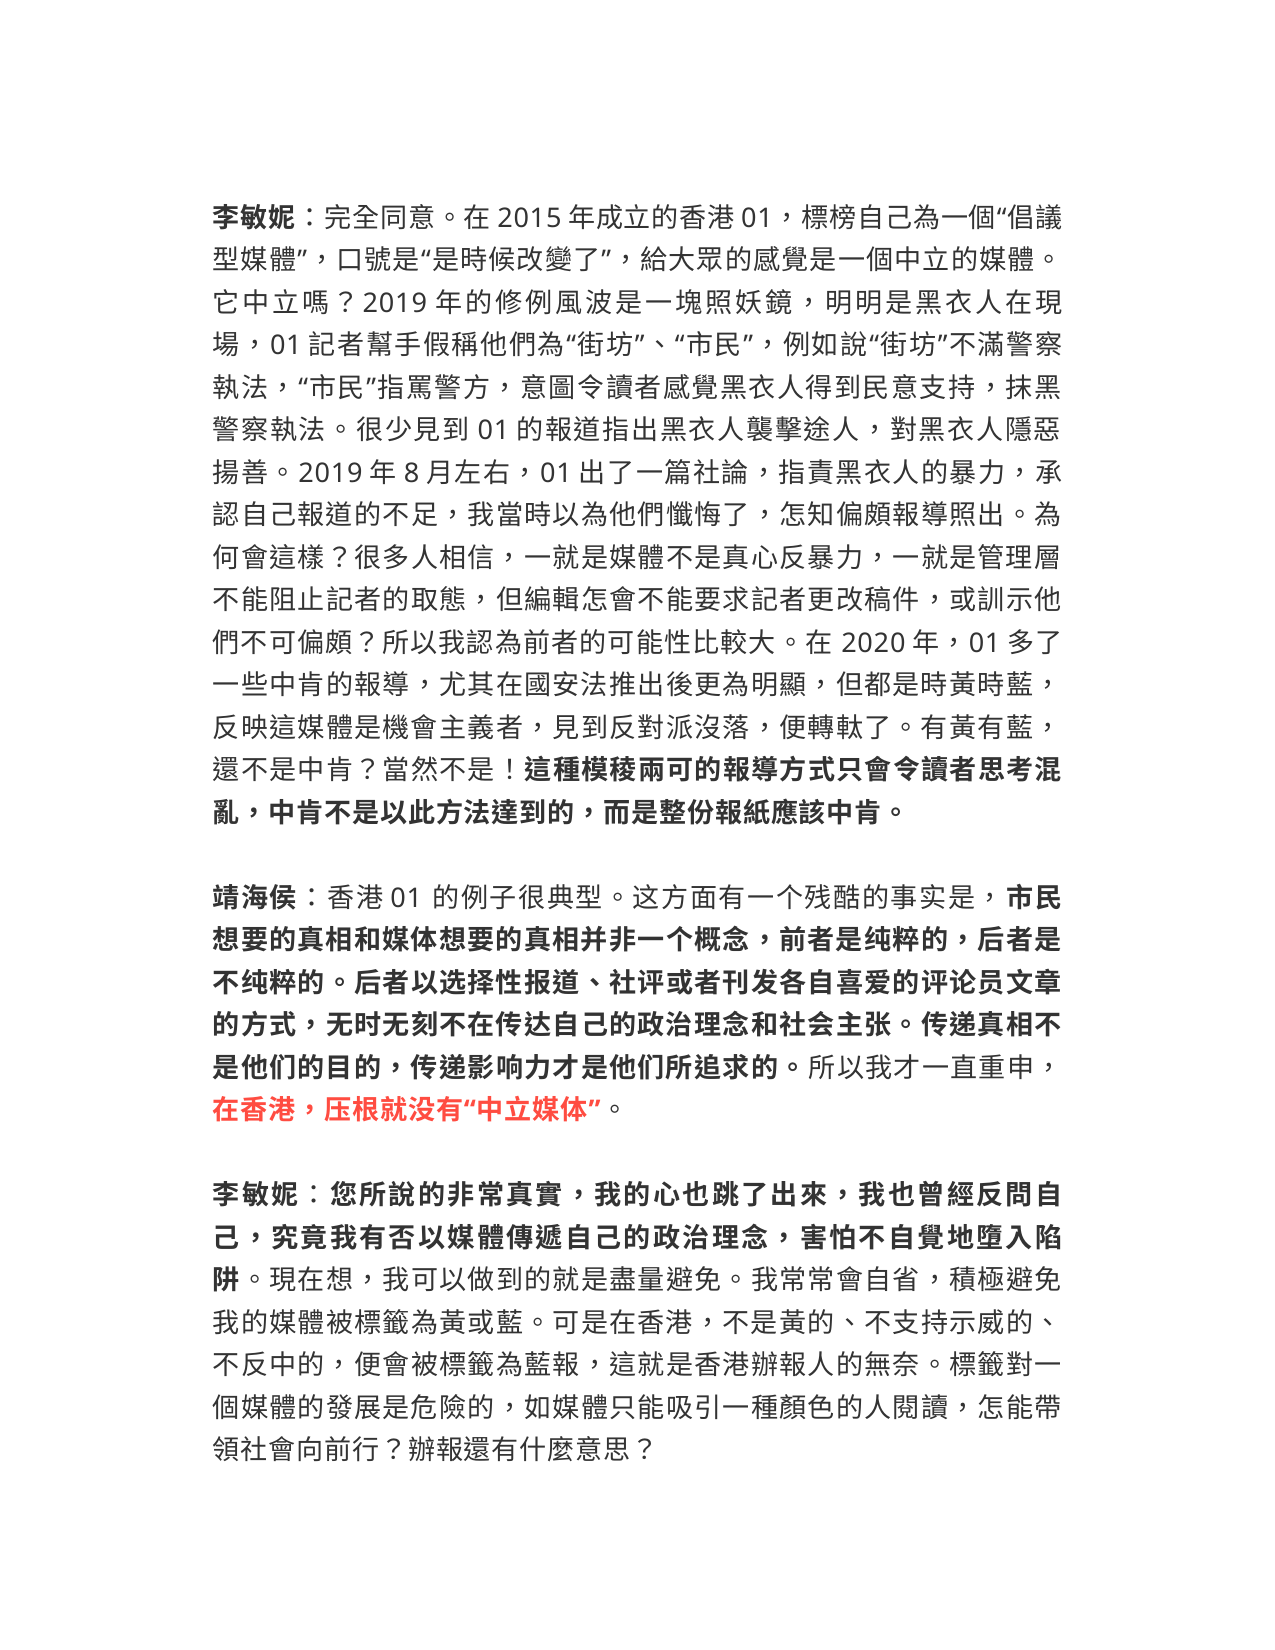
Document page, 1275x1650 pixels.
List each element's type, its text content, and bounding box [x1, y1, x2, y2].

text 李敏妮：您所說的非常真實，我的心也跳了出來，我也曾經反問自己，究竟我有否以媒體傳遞自己的政治理念，害怕不自覺地墮入陷阱。現在想，我可以做到的就是盡量避免。我常常會自省，積極避免我的媒體被標籤為黃或藍。可是在香港，不是黃的、不支持示威的、不反中的，便會被標籤為藍報，這就是香港辦報人的無奈。標籤對一個媒體的發展是危險的，如媒體只能吸引一種顏色的人閱讀，怎能帶領社會向前行？辦報還有什麼意思？ [212, 1170, 1062, 1467]
text 李敏妮：完全同意。在2015年成立的香港01，標榜自己為一個“倡議型媒體”，口號是“是時候改變了”，給大眾的感覺是一個中立的媒體。它中立嗎？2019年的修例風波是一塊照妖鏡，明明是黑衣人在現場，01記者幫手假稱他們為“街坊”、“市民”，例如說“街坊”不滿警察執法，“市民”指罵警方，意圖令讀者感覺黑衣人得到民意支持，抹黑警察執法。很少見到01的報道指出黑衣人襲擊途人，對黑衣人隱惡揚善。2019年8月左右，01出了一篇社論，指責黑衣人的暴力，承認自己報道的不足，我當時以為他們懺悔了，怎知偏頗報導照出。為何會這樣？很多人相信，一就是媒體不是真心反暴力，一就是管理層不能阻止記者的取態，但編輯怎會不能要求記者更改稿件，或訓示他們不可偏頗？所以我認為前者的可能性比較大。在2020年，01多了一些中肯的報導，尤其在國安法推出後更為明顯，但都是時黃時藍，反映這媒體是機會主義者，見到反對派沒落，便轉軚了。有黃有藍，還不是中肯？當然不是！這種模稜兩可的報導方式只會令讀者思考混亂，中肯不是以此方法達到的，而是整份報紙應該中肯。 [212, 192, 1062, 830]
text 靖海侯：香港01 的例子很典型。这方面有一个残酷的事实是，市民想要的真相和媒体想要的真相并非一个概念，前者是纯粹的，后者是不纯粹的。后者以选择性报道、社评或者刊发各自喜爱的评论员文章的方式，无时无刻不在传达自己的政治理念和社会主张。传递真相不是他们的目的，传递影响力才是他们所追求的。所以我才一直重申，在香港，压根就没有“中立媒体”。 [212, 872, 1062, 1127]
